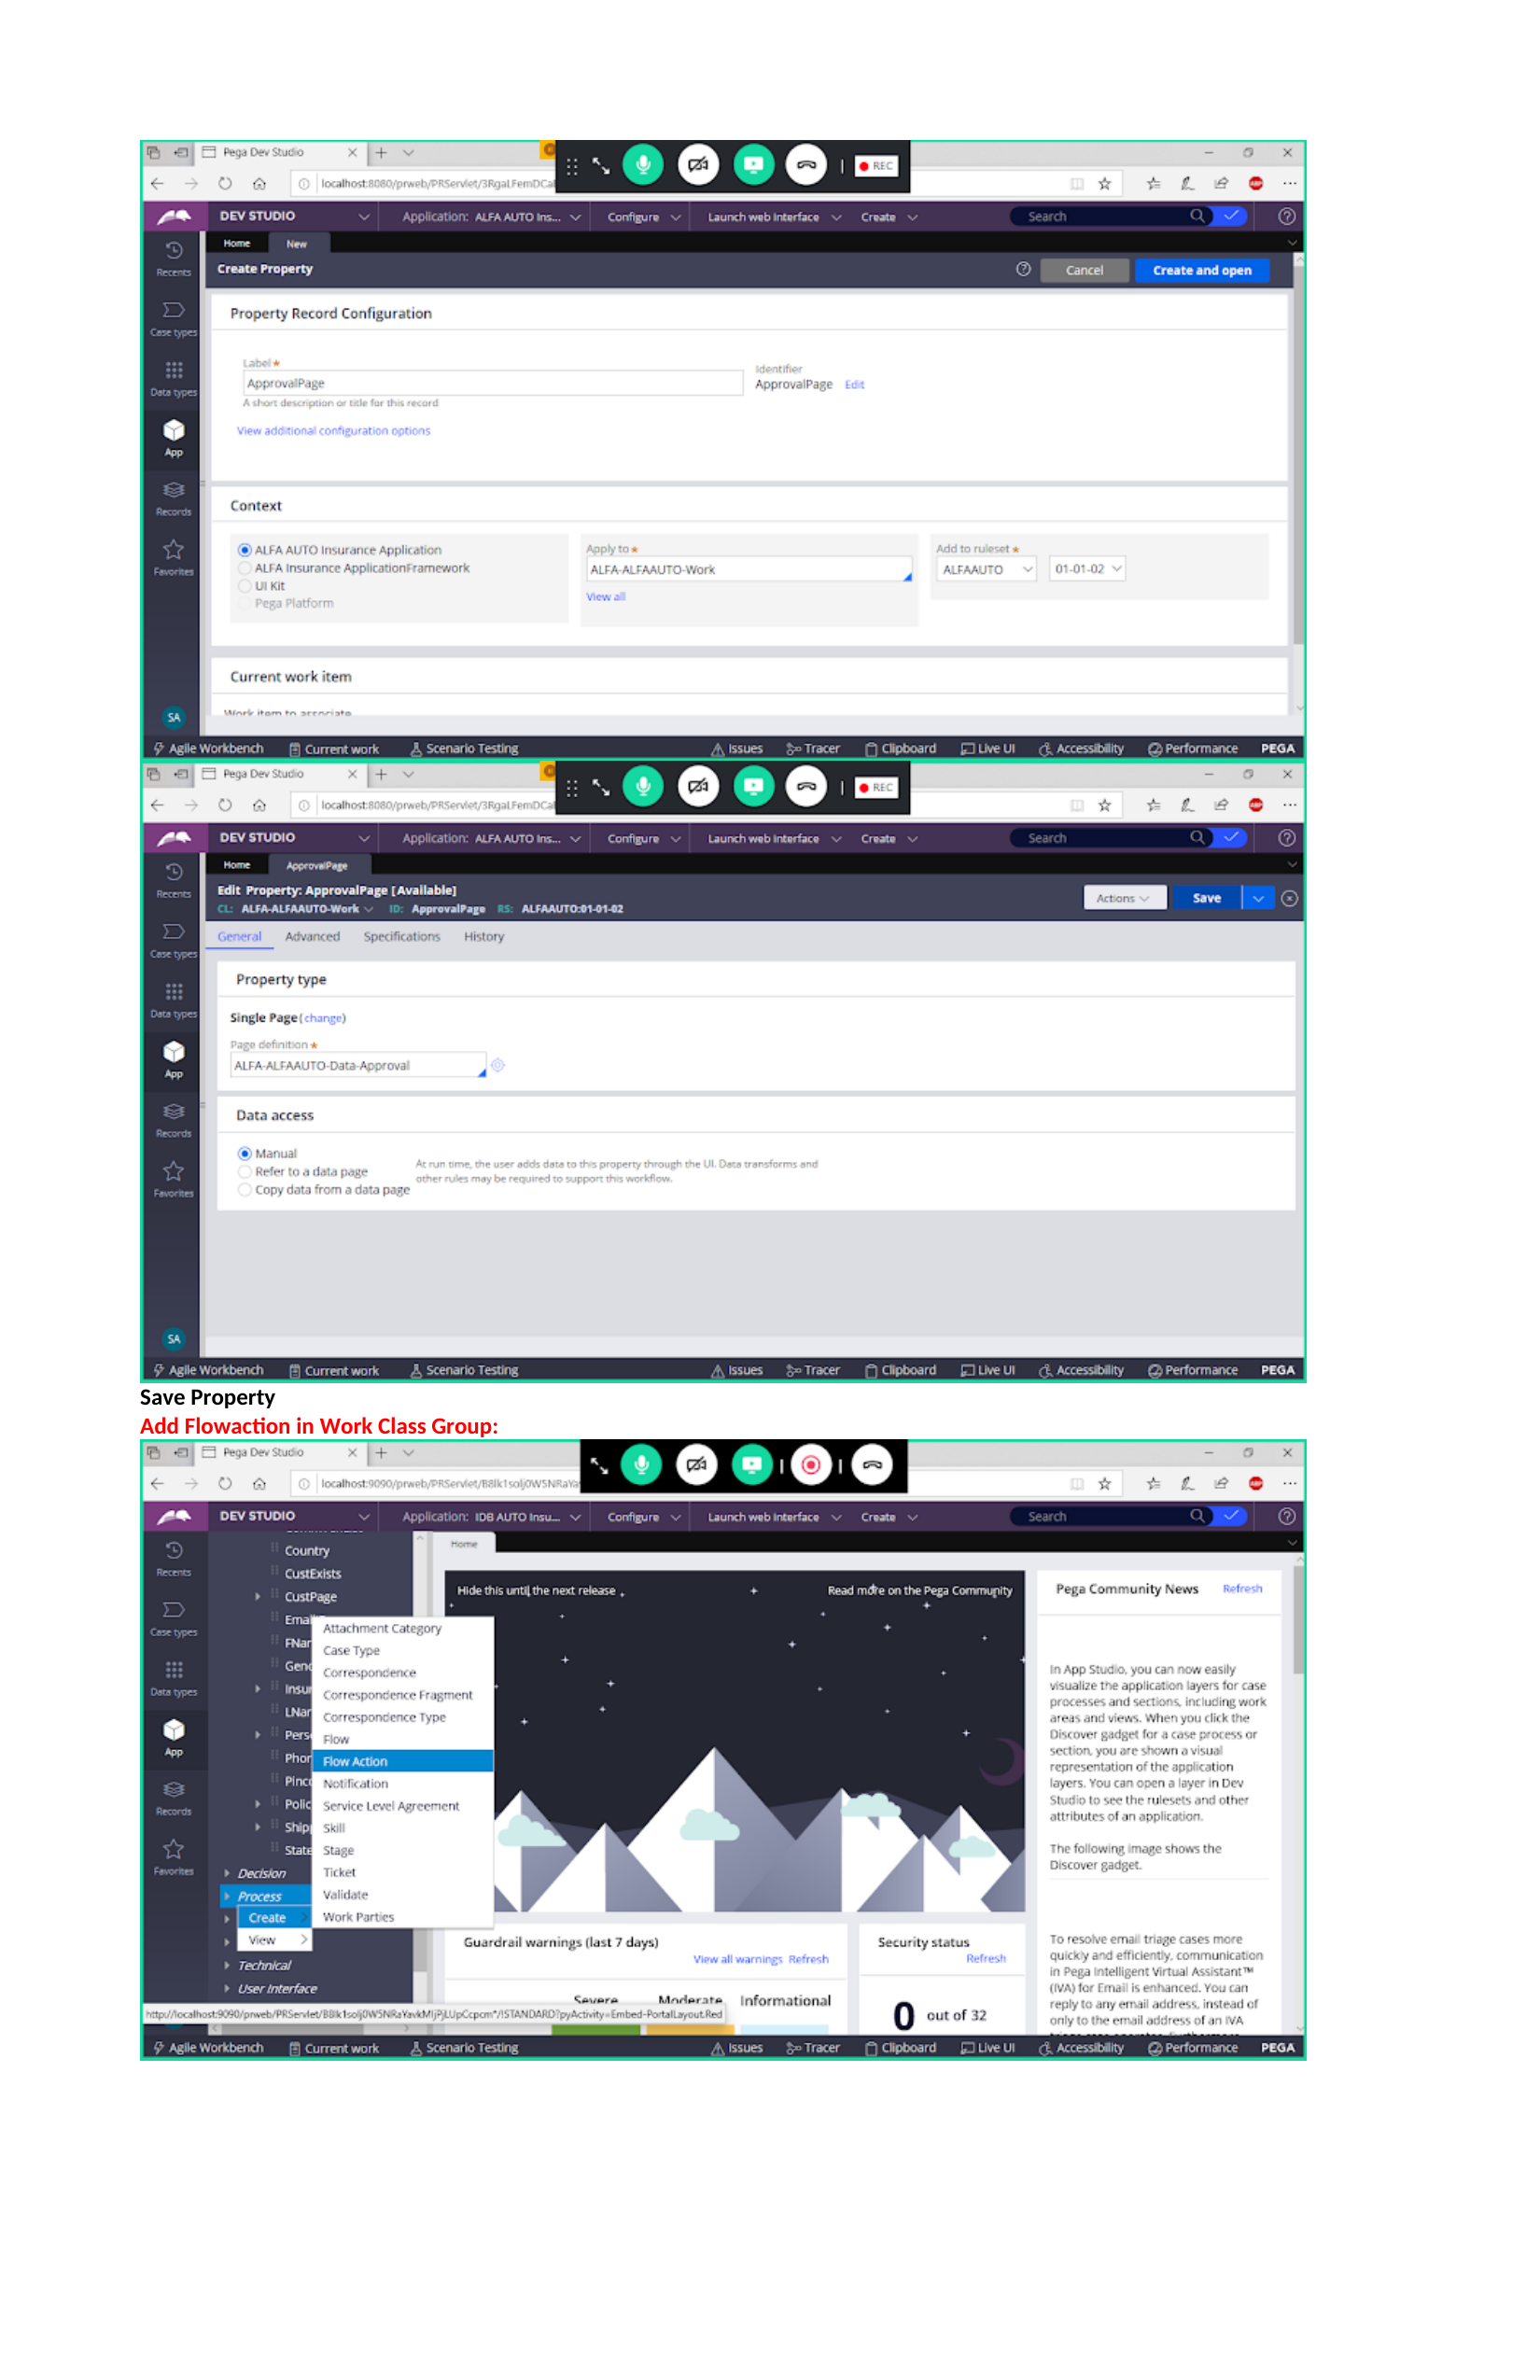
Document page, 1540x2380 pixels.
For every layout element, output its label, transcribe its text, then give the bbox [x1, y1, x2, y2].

text Add Flowaction in Work Class Group: [140, 1411, 1400, 1439]
picture [140, 1439, 1307, 2061]
picture [140, 140, 1307, 1383]
text Save Property [140, 1382, 1400, 1411]
